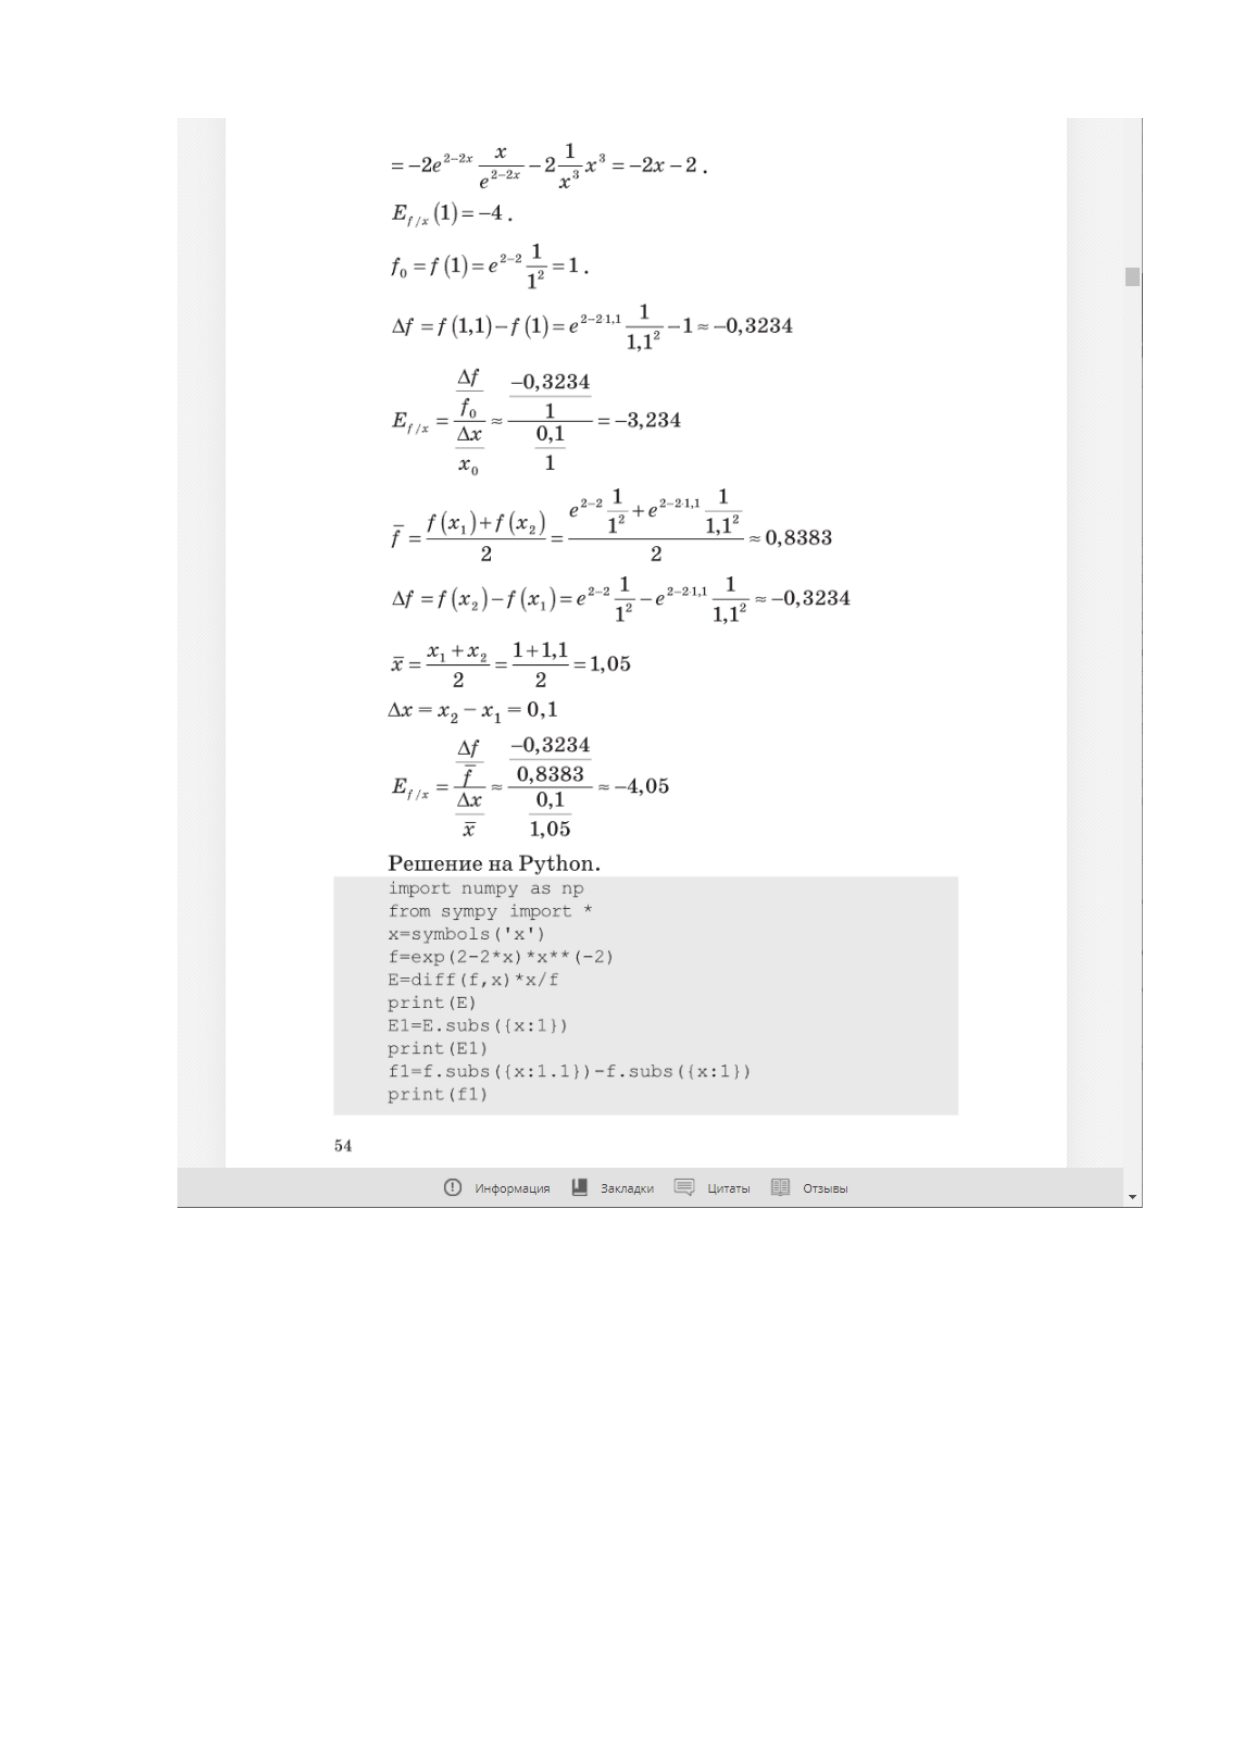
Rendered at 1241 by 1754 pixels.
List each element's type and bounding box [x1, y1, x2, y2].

picture [177, 118, 1143, 1208]
